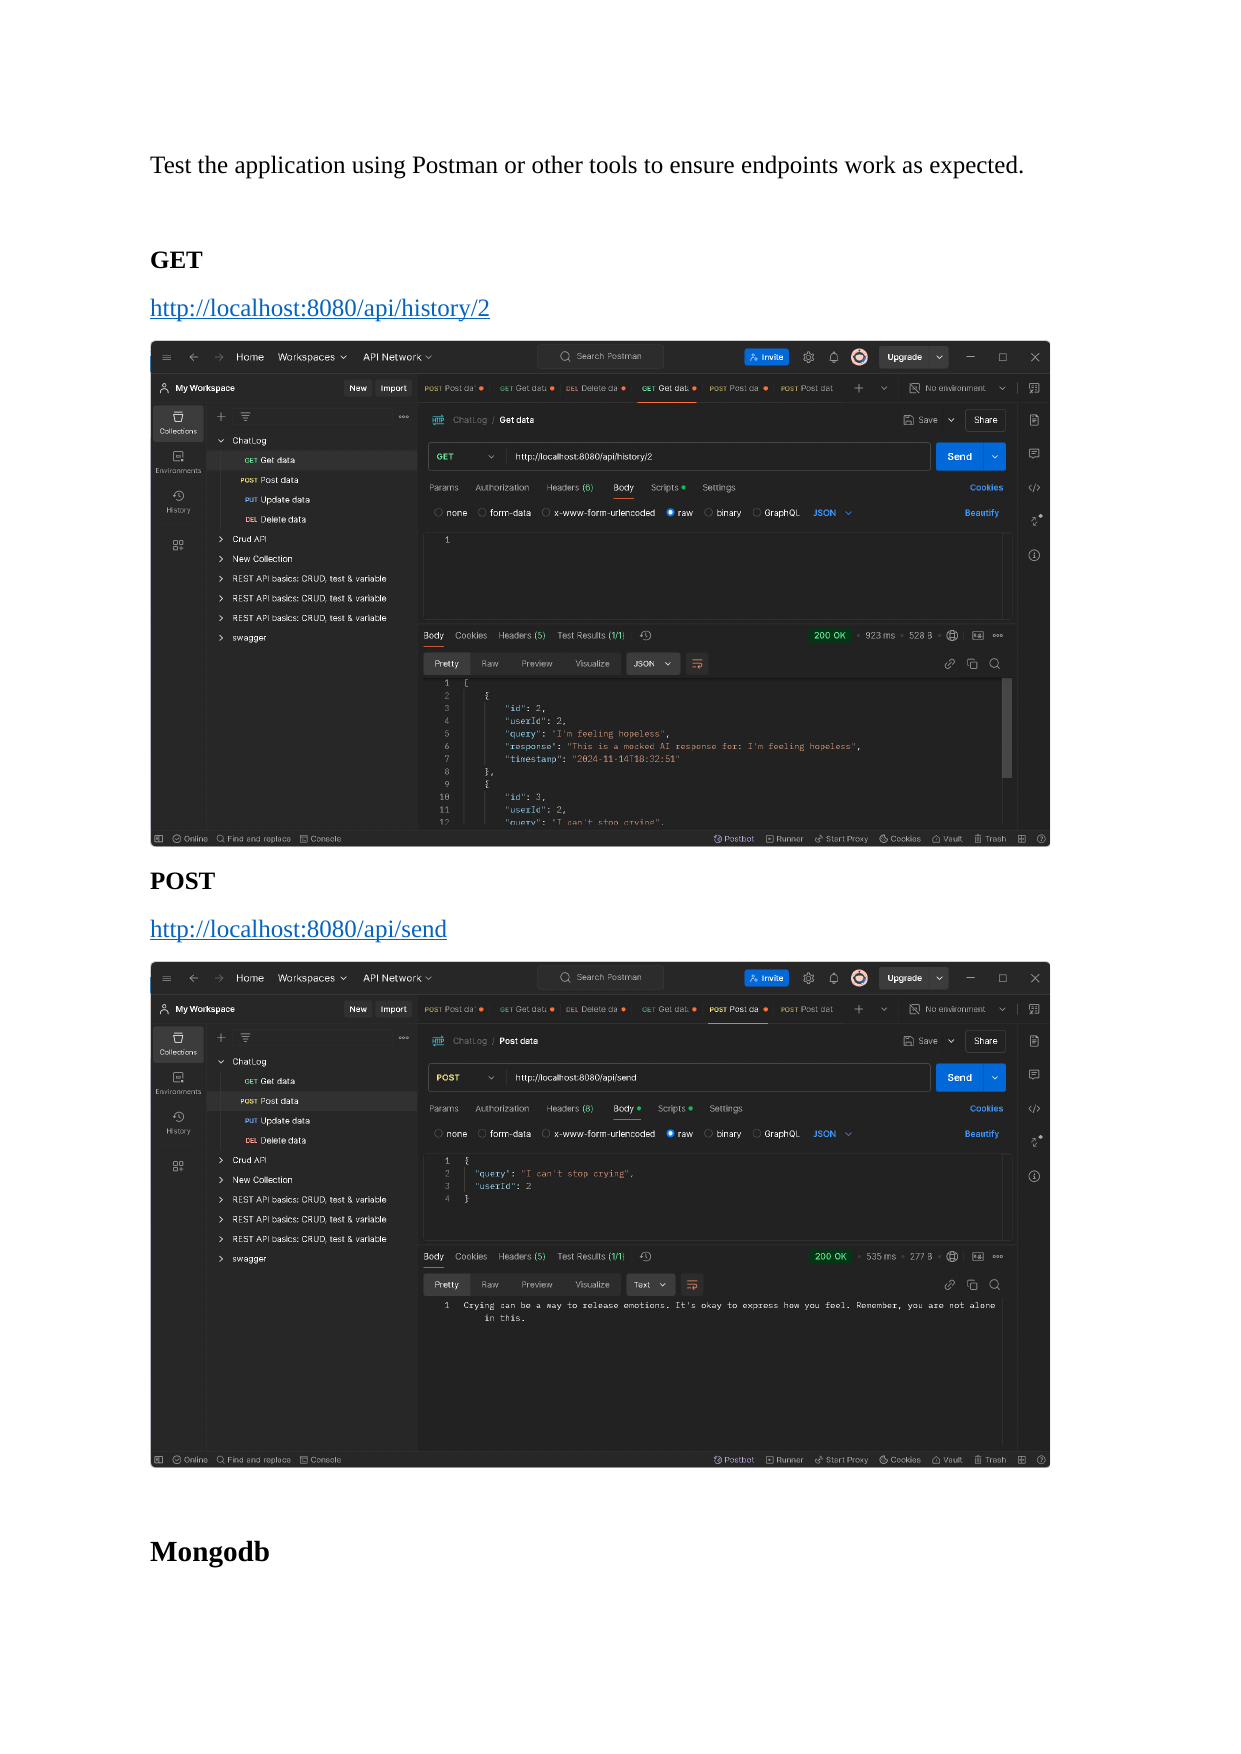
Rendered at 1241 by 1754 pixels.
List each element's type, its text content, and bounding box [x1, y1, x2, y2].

text GET [150, 245, 1090, 274]
picture [150, 961, 1050, 1468]
text http://localhost:8080/api/history/2 [150, 293, 1090, 322]
text Test the application using Postman or other tools to ensure endpoints work as expected. [150, 150, 1090, 179]
text Mongodb [150, 1534, 1090, 1568]
picture [150, 340, 1050, 847]
text http://localhost:8080/api/send [150, 914, 1090, 942]
text POST [150, 866, 1090, 895]
